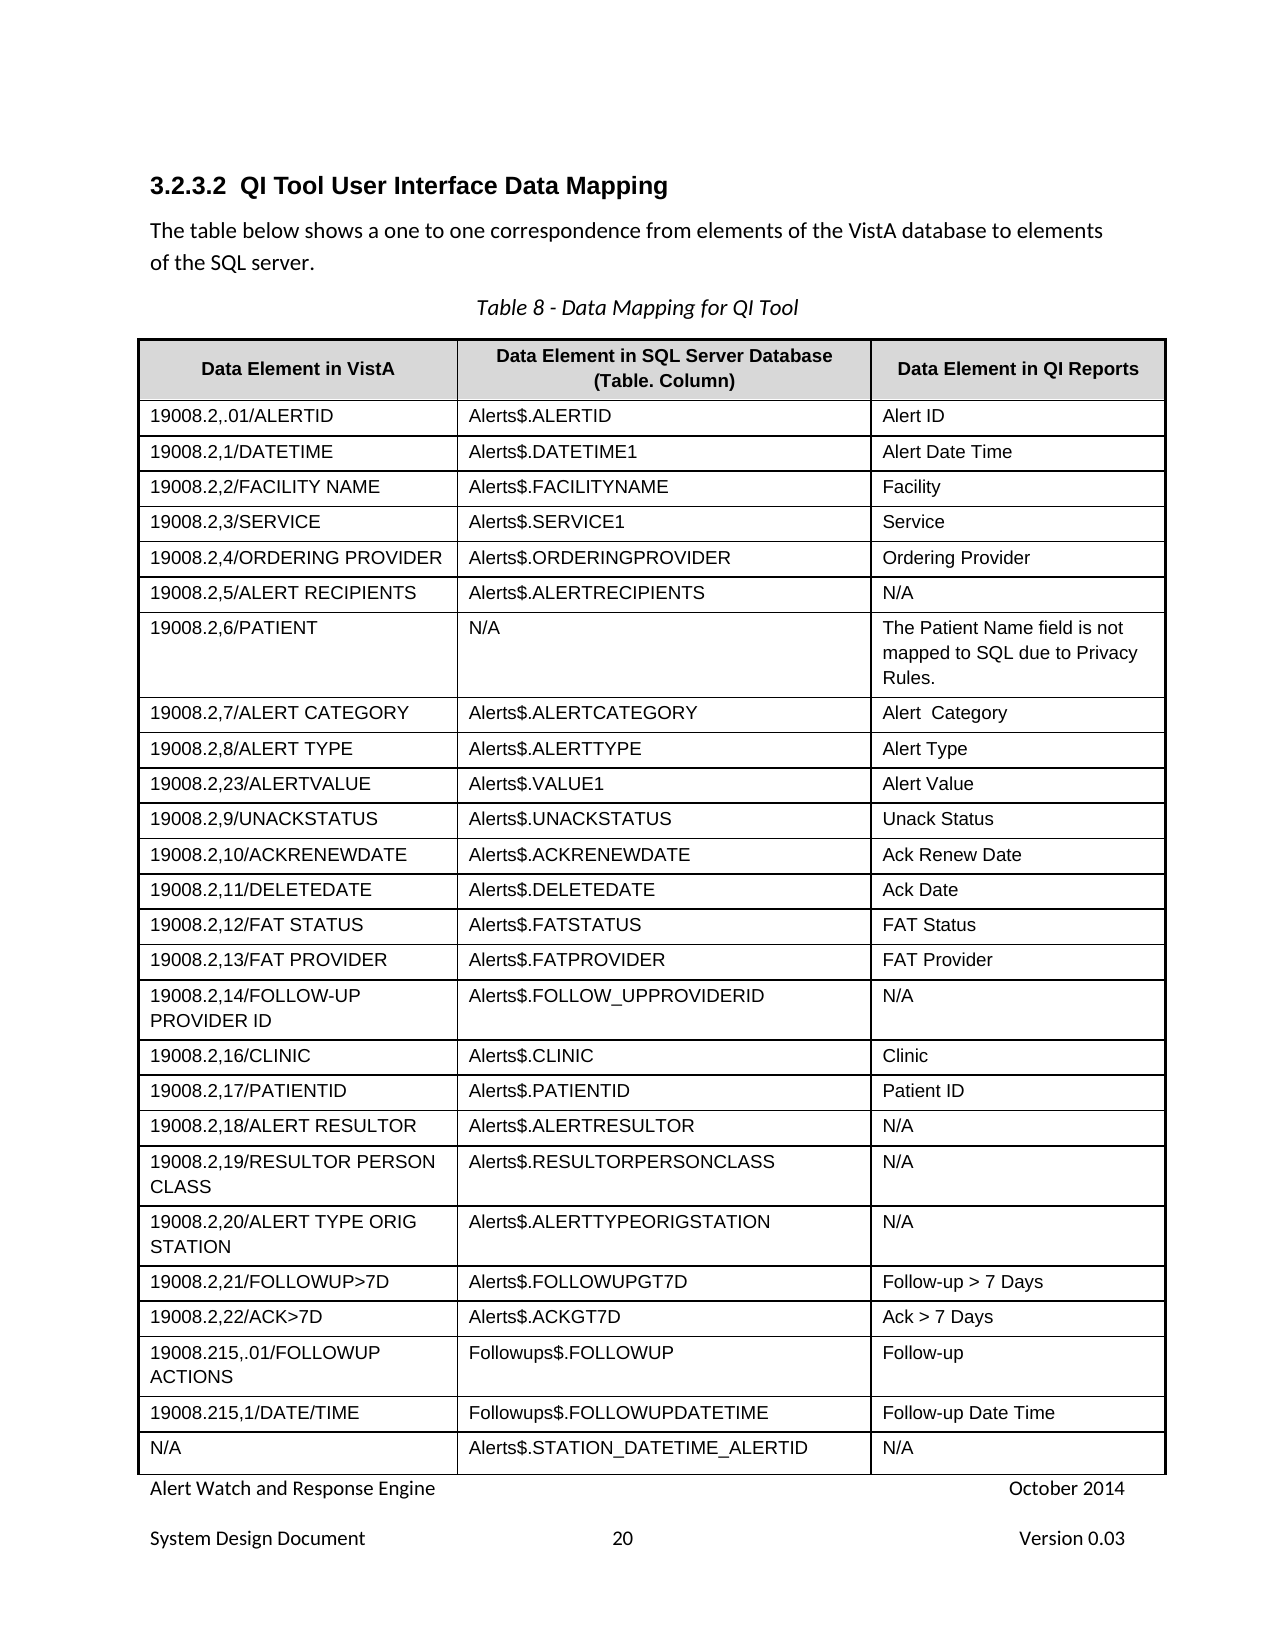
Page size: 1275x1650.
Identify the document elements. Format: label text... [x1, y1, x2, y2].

table_cell 19008.2,2/FACILITY NAME [140, 472, 457, 506]
table_cell 19008.2,16/CLINIC [140, 1041, 457, 1074]
table_cell Alerts$.FATPROVIDER [458, 945, 870, 979]
table_cell 19008.2,22/ACK>7D [140, 1302, 457, 1336]
table_cell 19008.2,23/ALERTVALUE [140, 769, 457, 802]
table_header Data Element in VistA [140, 341, 457, 399]
table_cell 19008.2,20/ALERT TYPE ORIG STATION [140, 1207, 457, 1265]
table_cell Follow-up [872, 1337, 1164, 1396]
table_header Data Element in QI Reports [872, 341, 1164, 399]
table_cell N/A [872, 1147, 1164, 1205]
table_cell 19008.2,17/PATIENTID [140, 1076, 457, 1109]
table_cell Alerts$.FOLLOWUPGT7D [458, 1267, 870, 1300]
table_cell Alerts$.ACKGT7D [458, 1302, 870, 1336]
table_cell Alerts$.ALERTID [458, 401, 870, 435]
table_cell Alerts$.ALERTRESULTOR [458, 1111, 870, 1145]
table_cell 19008.215,1/DATE/TIME [140, 1397, 457, 1431]
table_cell Alerts$.ACKRENEWDATE [458, 839, 870, 873]
table_cell 19008.2,18/ALERT RESULTOR [140, 1111, 457, 1145]
table_cell Alerts$.ALERTCATEGORY [458, 698, 870, 732]
table_cell Alerts$.ORDERINGPROVIDER [458, 542, 870, 576]
table_cell Alert Date Time [872, 437, 1164, 470]
table_cell Service [872, 507, 1164, 541]
table_cell N/A [458, 613, 870, 696]
table_cell Alerts$.FOLLOW_UPPROVIDERID [458, 981, 870, 1039]
table_cell Ack Renew Date [872, 839, 1164, 873]
table_cell FAT Provider [872, 945, 1164, 979]
table_cell Alerts$.DELETEDATE [458, 875, 870, 908]
table_cell Patient ID [872, 1076, 1164, 1109]
table_cell 19008.2,8/ALERT TYPE [140, 733, 457, 767]
table_cell Clinic [872, 1041, 1164, 1074]
table_cell Ack Date [872, 875, 1164, 908]
table_cell 19008.2,14/FOLLOW-UP PROVIDER ID [140, 981, 457, 1039]
table_cell N/A [872, 1433, 1164, 1474]
table_cell N/A [872, 1207, 1164, 1265]
table_cell 19008.2,6/PATIENT [140, 613, 457, 696]
table_cell Alerts$.SERVICE1 [458, 507, 870, 541]
table_cell Alert Category [872, 698, 1164, 732]
table_cell Alerts$.FACILITYNAME [458, 472, 870, 506]
table_cell The Patient Name field is not mapped to SQL due to Privacy Rules. [872, 613, 1164, 696]
table_cell 19008.2,7/ALERT CATEGORY [140, 698, 457, 732]
table_cell 19008.2,13/FAT PROVIDER [140, 945, 457, 979]
table_cell Alerts$.ALERTTYPE [458, 733, 870, 767]
table_cell 19008.2,10/ACKRENEWDATE [140, 839, 457, 873]
table_cell Alerts$.CLINIC [458, 1041, 870, 1074]
table_cell Alerts$.ALERTRECIPIENTS [458, 578, 870, 611]
table_cell 19008.2,3/SERVICE [140, 507, 457, 541]
table_cell Alerts$.RESULTORPERSONCLASS [458, 1147, 870, 1205]
table_cell N/A [140, 1433, 457, 1474]
table_cell 19008.215,.01/FOLLOWUP ACTIONS [140, 1337, 457, 1396]
table_cell Alerts$.PATIENTID [458, 1076, 870, 1109]
table_cell 19008.2,21/FOLLOWUP>7D [140, 1267, 457, 1300]
table_cell Alerts$.ALERTTYPEORIGSTATION [458, 1207, 870, 1265]
table_cell Followups$.FOLLOWUPDATETIME [458, 1397, 870, 1431]
table_cell 19008.2,9/UNACKSTATUS [140, 804, 457, 838]
table_cell 19008.2,19/RESULTOR PERSON CLASS [140, 1147, 457, 1205]
text The table below shows a one to one correspondence from elements of the VistA database to elements of the SQL server. [150, 216, 1125, 277]
table_cell Facility [872, 472, 1164, 506]
table_cell 19008.2,4/ORDERING PROVIDER [140, 542, 457, 576]
table_cell N/A [872, 1111, 1164, 1145]
table_cell Ack > 7 Days [872, 1302, 1164, 1336]
table_cell Alert Type [872, 733, 1164, 767]
table_cell Alerts$.VALUE1 [458, 769, 870, 802]
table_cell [458, 1433, 870, 1474]
table_cell Follow-up Date Time [872, 1397, 1164, 1431]
table_cell Alerts$.DATETIME1 [458, 437, 870, 470]
subtitle QI Tool User Interface Data Mapping [150, 171, 1125, 199]
table_cell 19008.2,.01/ALERTID [140, 401, 457, 435]
table_cell 19008.2,11/DELETEDATE [140, 875, 457, 908]
table_cell N/A [872, 578, 1164, 611]
table_cell Follow-up > 7 Days [872, 1267, 1164, 1300]
table_cell Alert ID [872, 401, 1164, 435]
table_cell 19008.2,12/FAT STATUS [140, 910, 457, 943]
table_cell FAT Status [872, 910, 1164, 943]
table_cell 19008.2,1/DATETIME [140, 437, 457, 470]
table_cell Alerts$.FATSTATUS [458, 910, 870, 943]
table_cell Alert Value [872, 769, 1164, 802]
table_cell Ordering Provider [872, 542, 1164, 576]
table_cell 19008.2,5/ALERT RECIPIENTS [140, 578, 457, 611]
table_cell Followups$.FOLLOWUP [458, 1337, 870, 1396]
table_header Data Element in SQL Server Database (Table. Column) [458, 341, 870, 399]
table_cell N/A [872, 981, 1164, 1039]
table_cell Alerts$.UNACKSTATUS [458, 804, 870, 838]
table_cell Unack Status [872, 804, 1164, 838]
